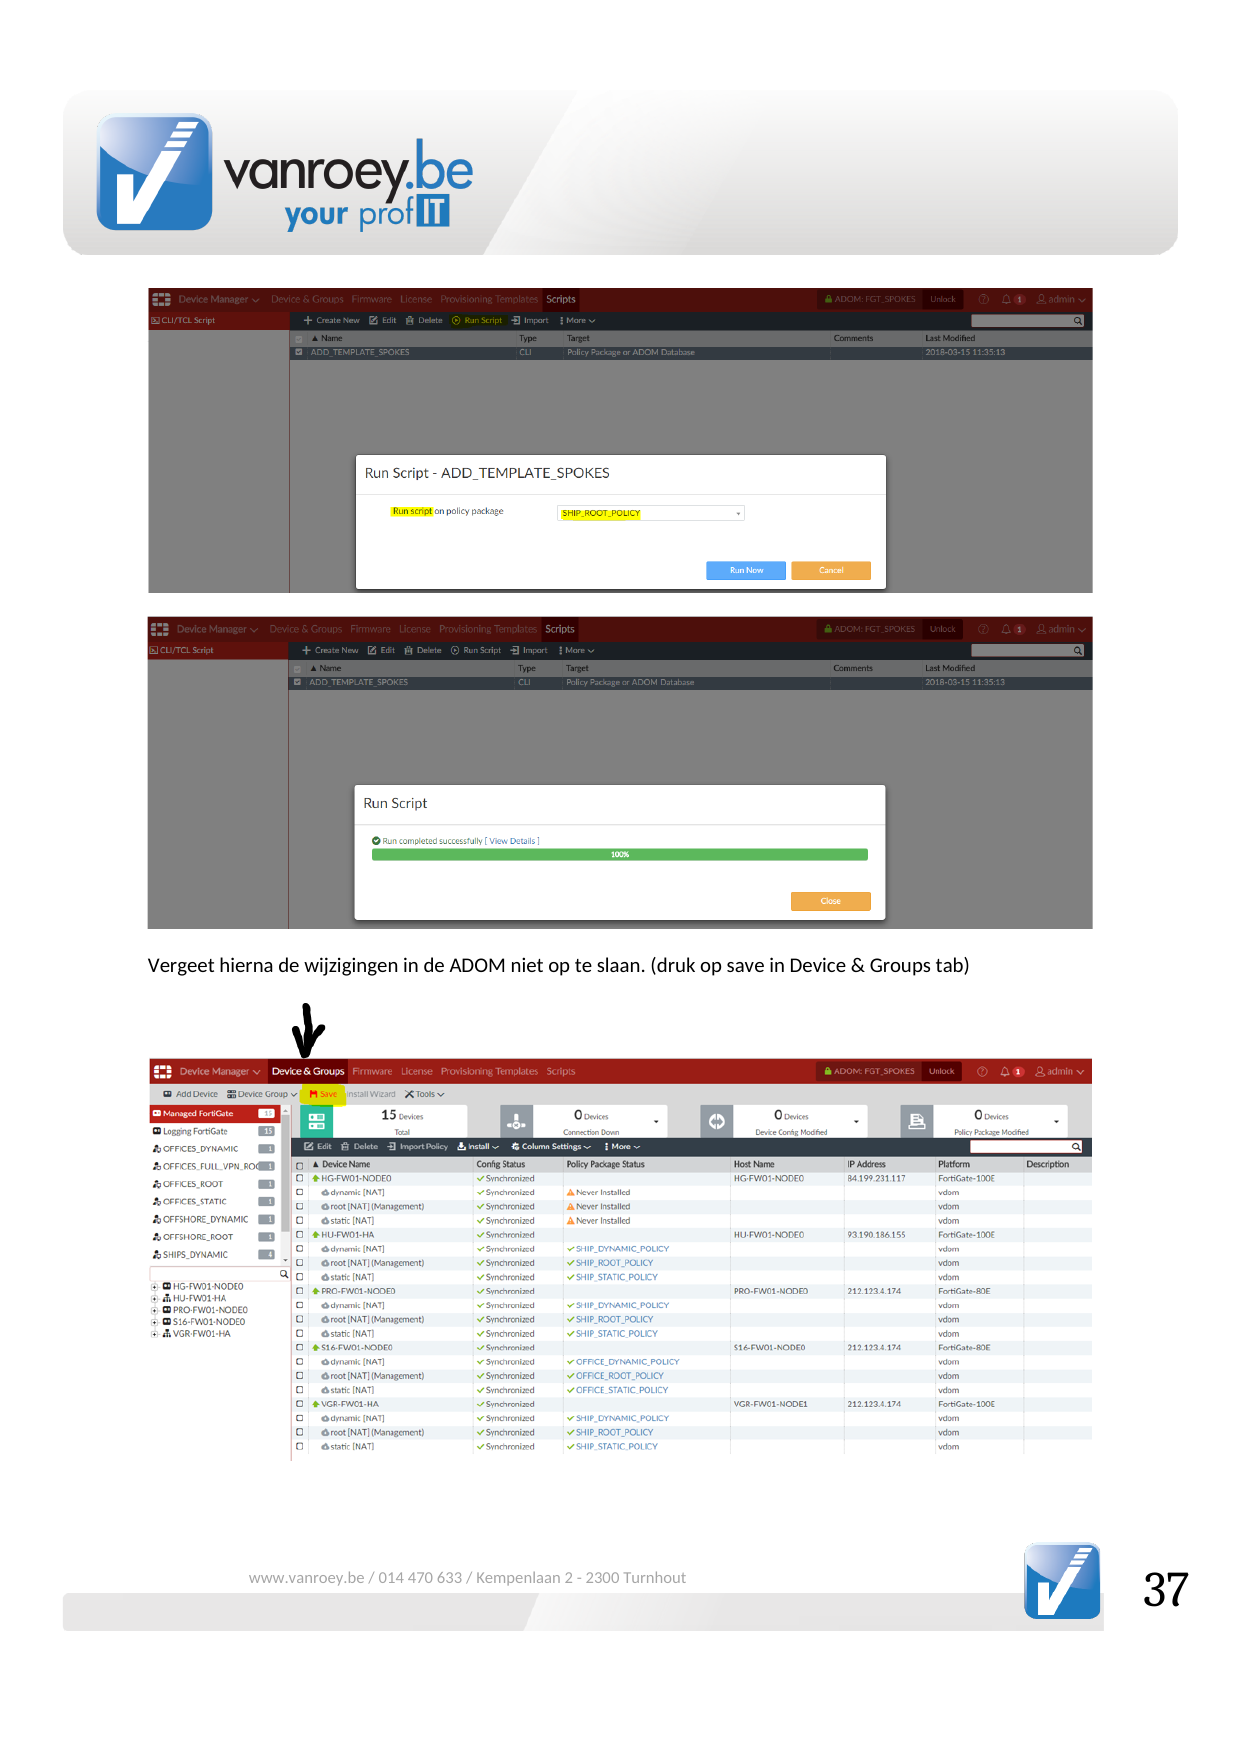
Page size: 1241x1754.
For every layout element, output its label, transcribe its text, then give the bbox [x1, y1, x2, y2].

picture [147, 1002, 1093, 1461]
picture [147, 616, 1093, 929]
text Vergeet hierna de wijzigingen in de ADOM niet op te slaan. (druk op save in Device & Groups tab) [148, 952, 1093, 978]
picture [62, 1542, 1103, 1631]
picture [63, 90, 1178, 255]
picture [147, 288, 1093, 593]
